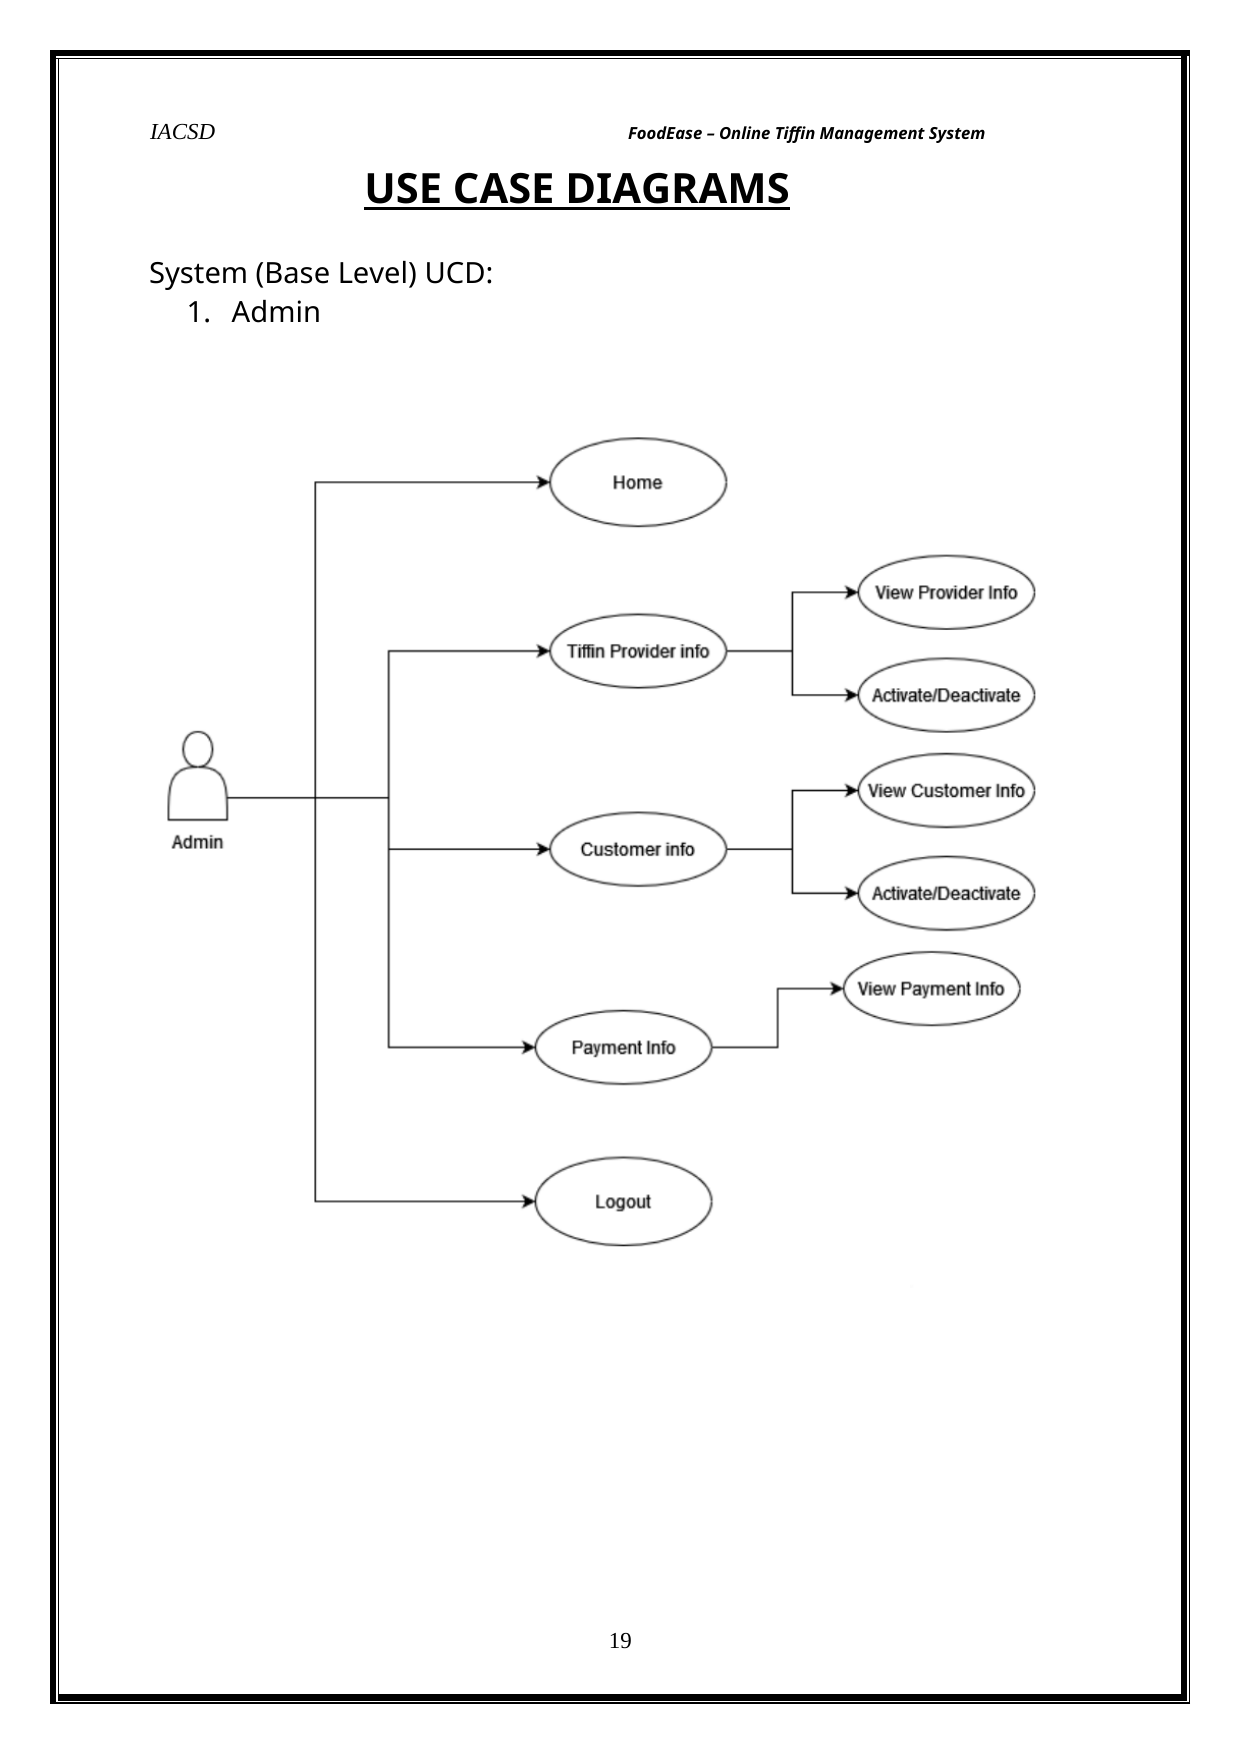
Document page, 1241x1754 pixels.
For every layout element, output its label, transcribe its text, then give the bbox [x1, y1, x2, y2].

list USE CASE DIAGRAMS [364, 159, 884, 216]
picture [148, 410, 1072, 1288]
